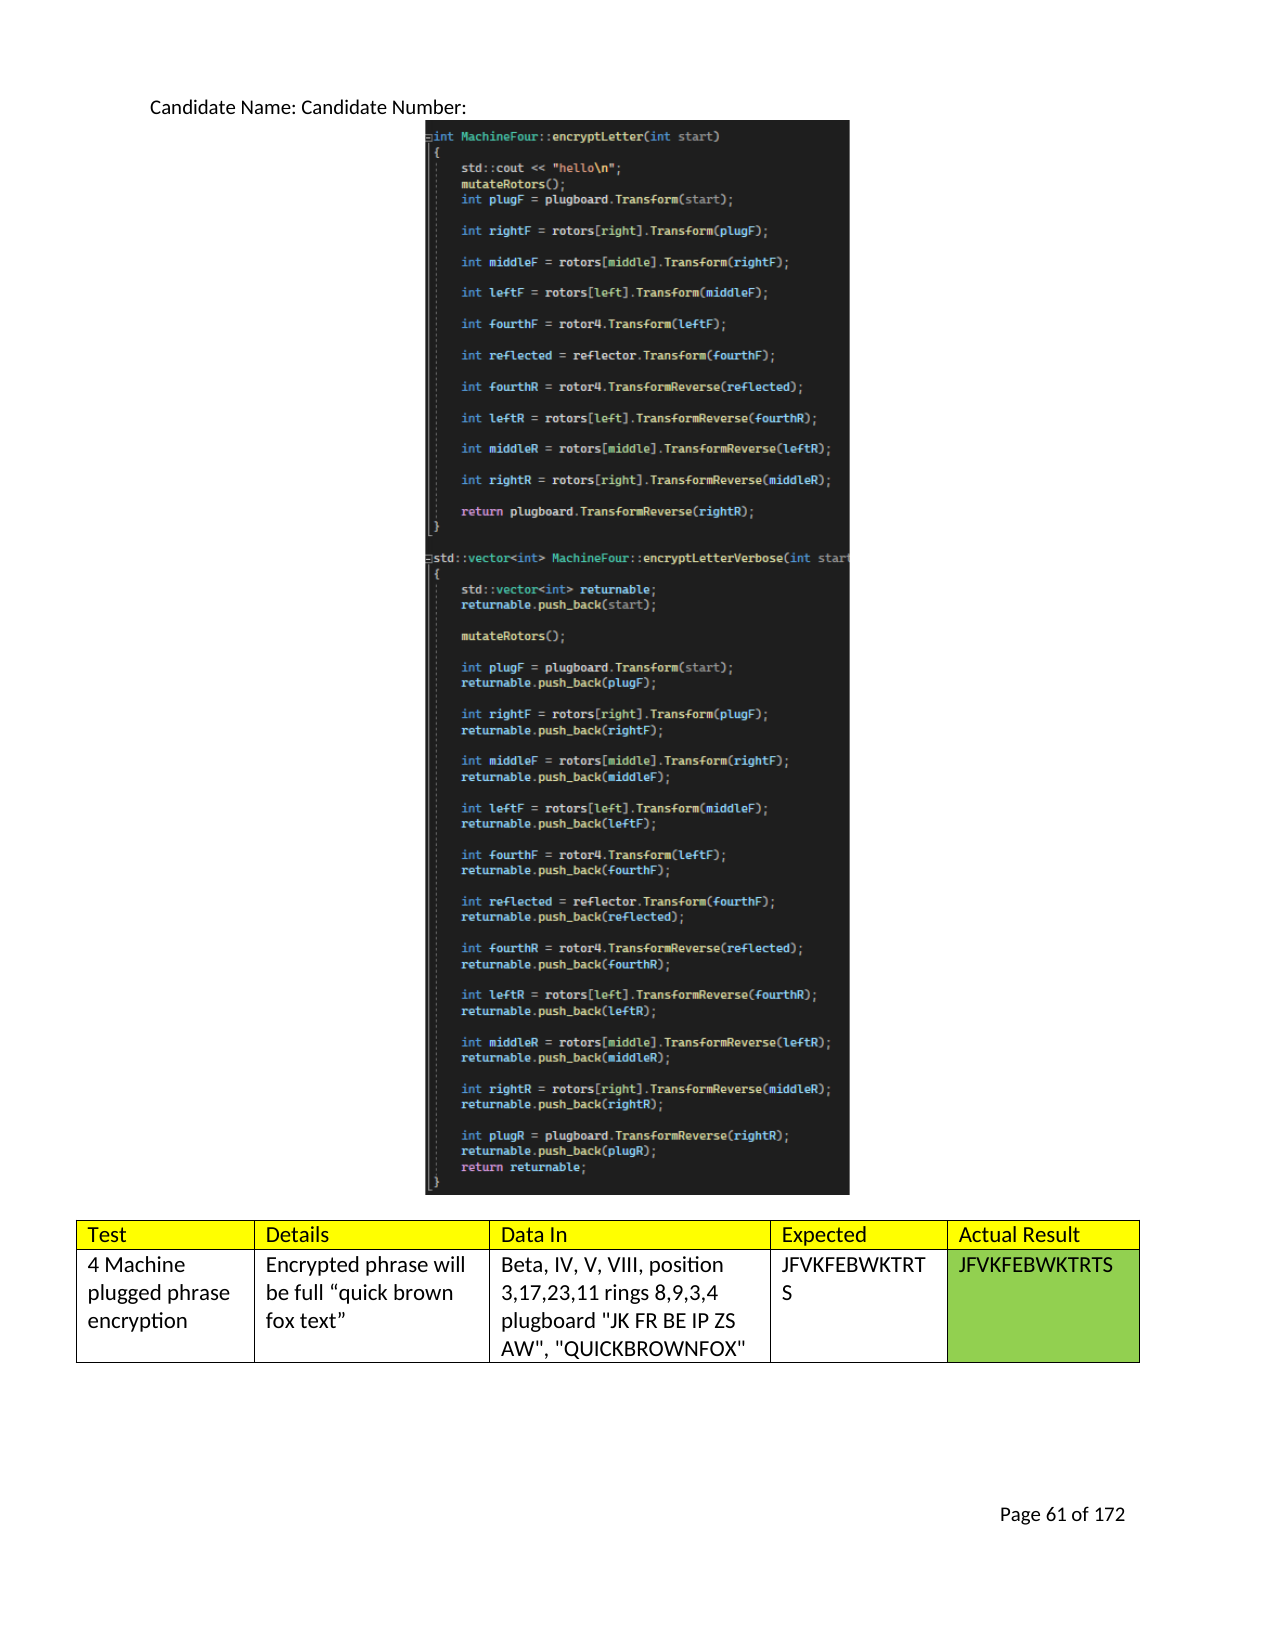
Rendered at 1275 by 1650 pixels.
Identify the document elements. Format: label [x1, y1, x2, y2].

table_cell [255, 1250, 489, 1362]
picture [425, 120, 850, 1195]
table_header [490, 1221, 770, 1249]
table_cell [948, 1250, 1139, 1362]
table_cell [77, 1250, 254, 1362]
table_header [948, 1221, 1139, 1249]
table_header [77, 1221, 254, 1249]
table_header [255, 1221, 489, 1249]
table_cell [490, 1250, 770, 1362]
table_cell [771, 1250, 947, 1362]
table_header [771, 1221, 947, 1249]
